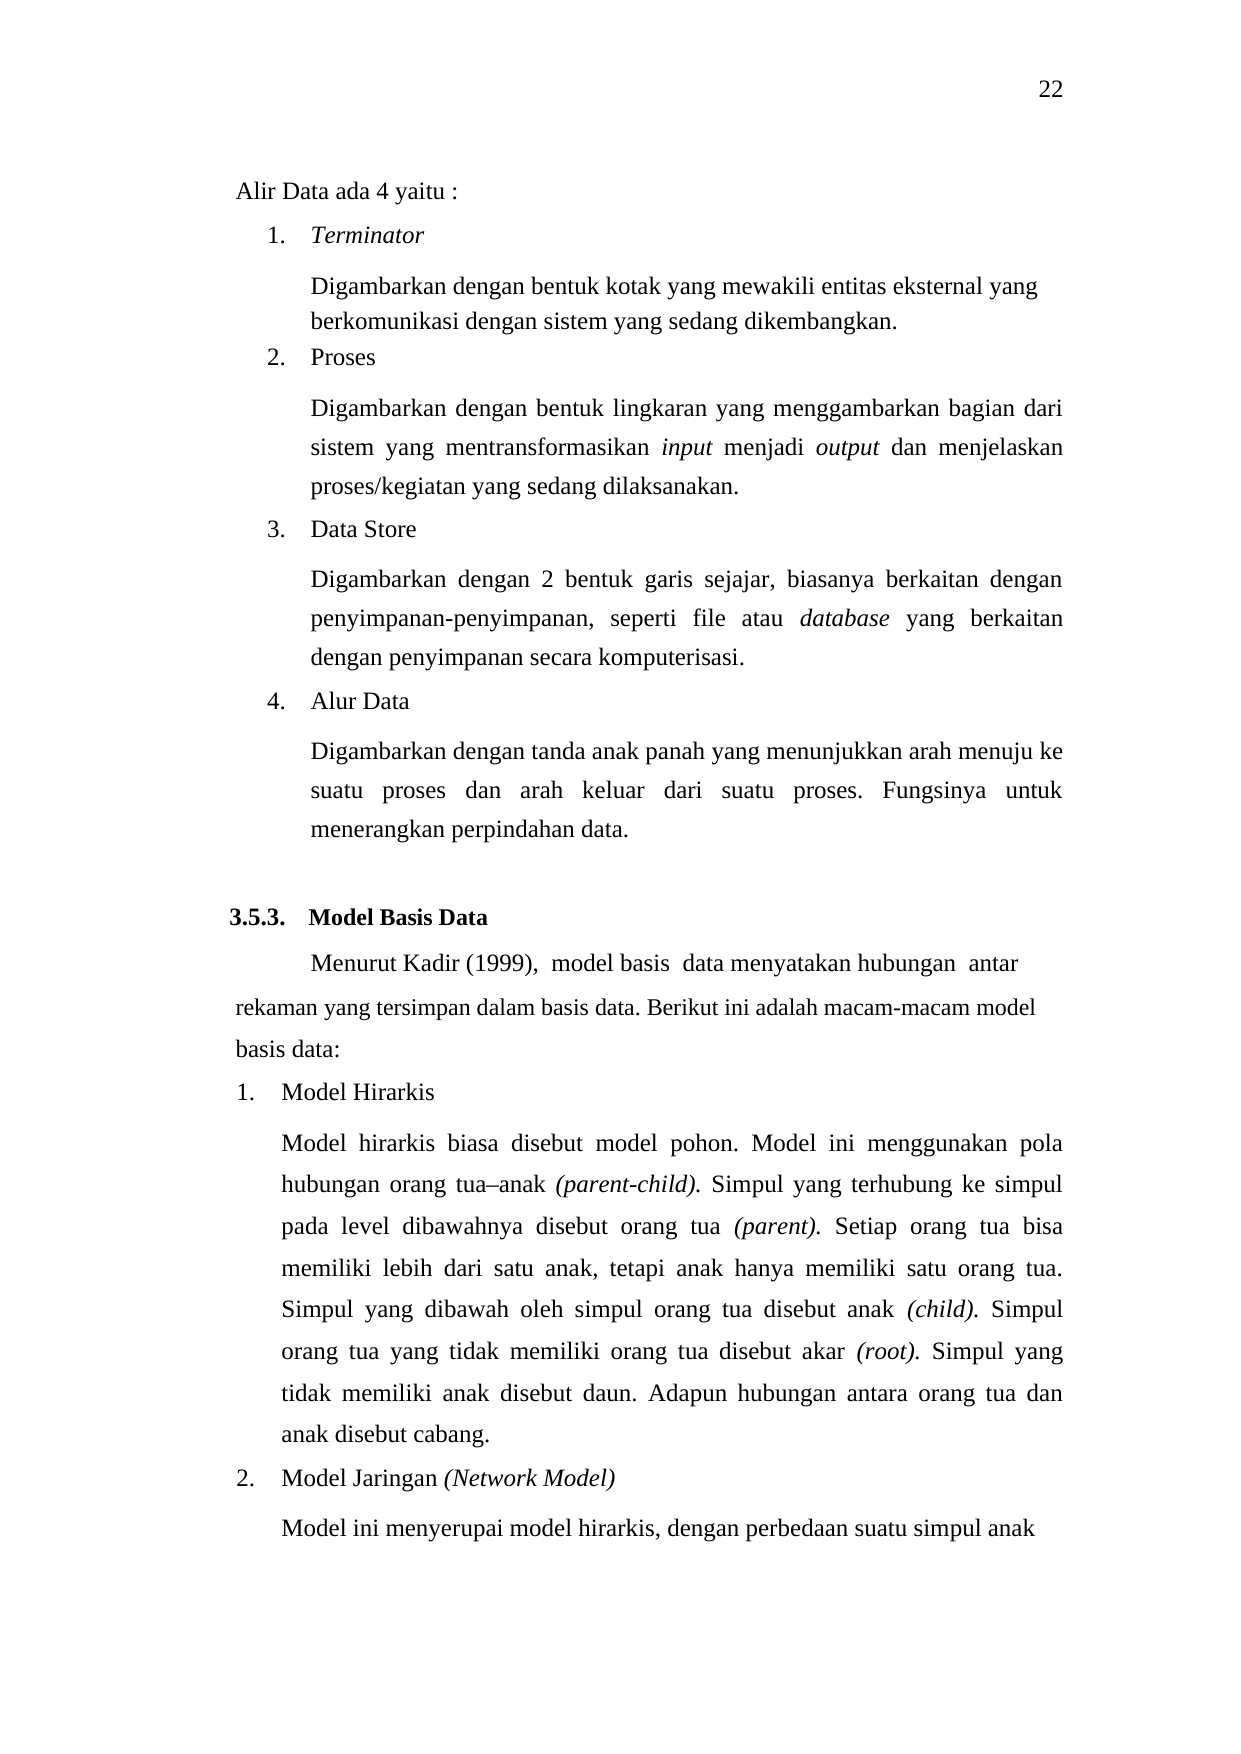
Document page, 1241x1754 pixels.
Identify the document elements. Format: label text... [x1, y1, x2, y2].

text 22 [150, 74, 1063, 103]
text Model ini menyerupai model hirarkis, dengan perbedaan suatu simpul anak [281, 1513, 1090, 1542]
text Digambarkan dengan bentuk kotak yang mewakili entitas eksternal yang berkomunikasi dengan sistem yang sedang dikembangkan. [310, 271, 1063, 335]
text 3.5.3. Model Basis Data [229, 902, 1090, 930]
list Data Store [267, 514, 1090, 543]
text Digambarkan dengan 2 bentuk garis sejajar, biasanya berkaitan dengan penyimpanan-penyimpanan, seperti file atau database yang berkaitan dengan penyimpanan secara komputerisasi. [310, 564, 1063, 671]
text Model hirarkis biasa disebut model pohon. Model ini menggunakan pola hubungan orang tua–anak (parent-child). Simpul yang terhubung ke simpul pada level dibawahnya disebut orang tua (parent). Setiap orang tua bisa memiliki lebih dari satu anak, tetapi anak hanya memiliki satu orang tua. Simpul yang dibawah oleh simpul orang tua disebut anak (child). Simpul orang tua yang tidak memiliki orang tua disebut akar (root). Simpul yang tidak memiliki anak disebut daun. Adapun hubungan antara orang tua dan anak disebut cabang. [281, 1128, 1063, 1448]
text Digambarkan dengan bentuk lingkaran yang menggambarkan bagian dari sistem yang mentransformasikan input menjadi output dan menjelaskan proses/kegiatan yang sedang dilaksanakan. [310, 393, 1063, 499]
list Terminator [267, 220, 1090, 248]
text basis data: [235, 1034, 1090, 1063]
text Menurut Kadir (1999), model basis data menyatakan hubungan antar [310, 948, 1090, 977]
list Alur Data [267, 686, 1090, 714]
list Model Jaringan (Network Model) [236, 1463, 1090, 1492]
list Proses [267, 342, 1090, 371]
text Alir Data ada 4 yaitu : [235, 176, 1090, 205]
list Model Hirarkis [236, 1077, 1090, 1106]
text Digambarkan dengan tanda anak panah yang menunjukkan arah menuju ke suatu proses dan arah keluar dari suatu proses. Fungsinya untuk menerangkan perpindahan data. [310, 736, 1063, 843]
text rekaman yang tersimpan dalam basis data. Berikut ini adalah macam-macam model [235, 992, 1090, 1020]
